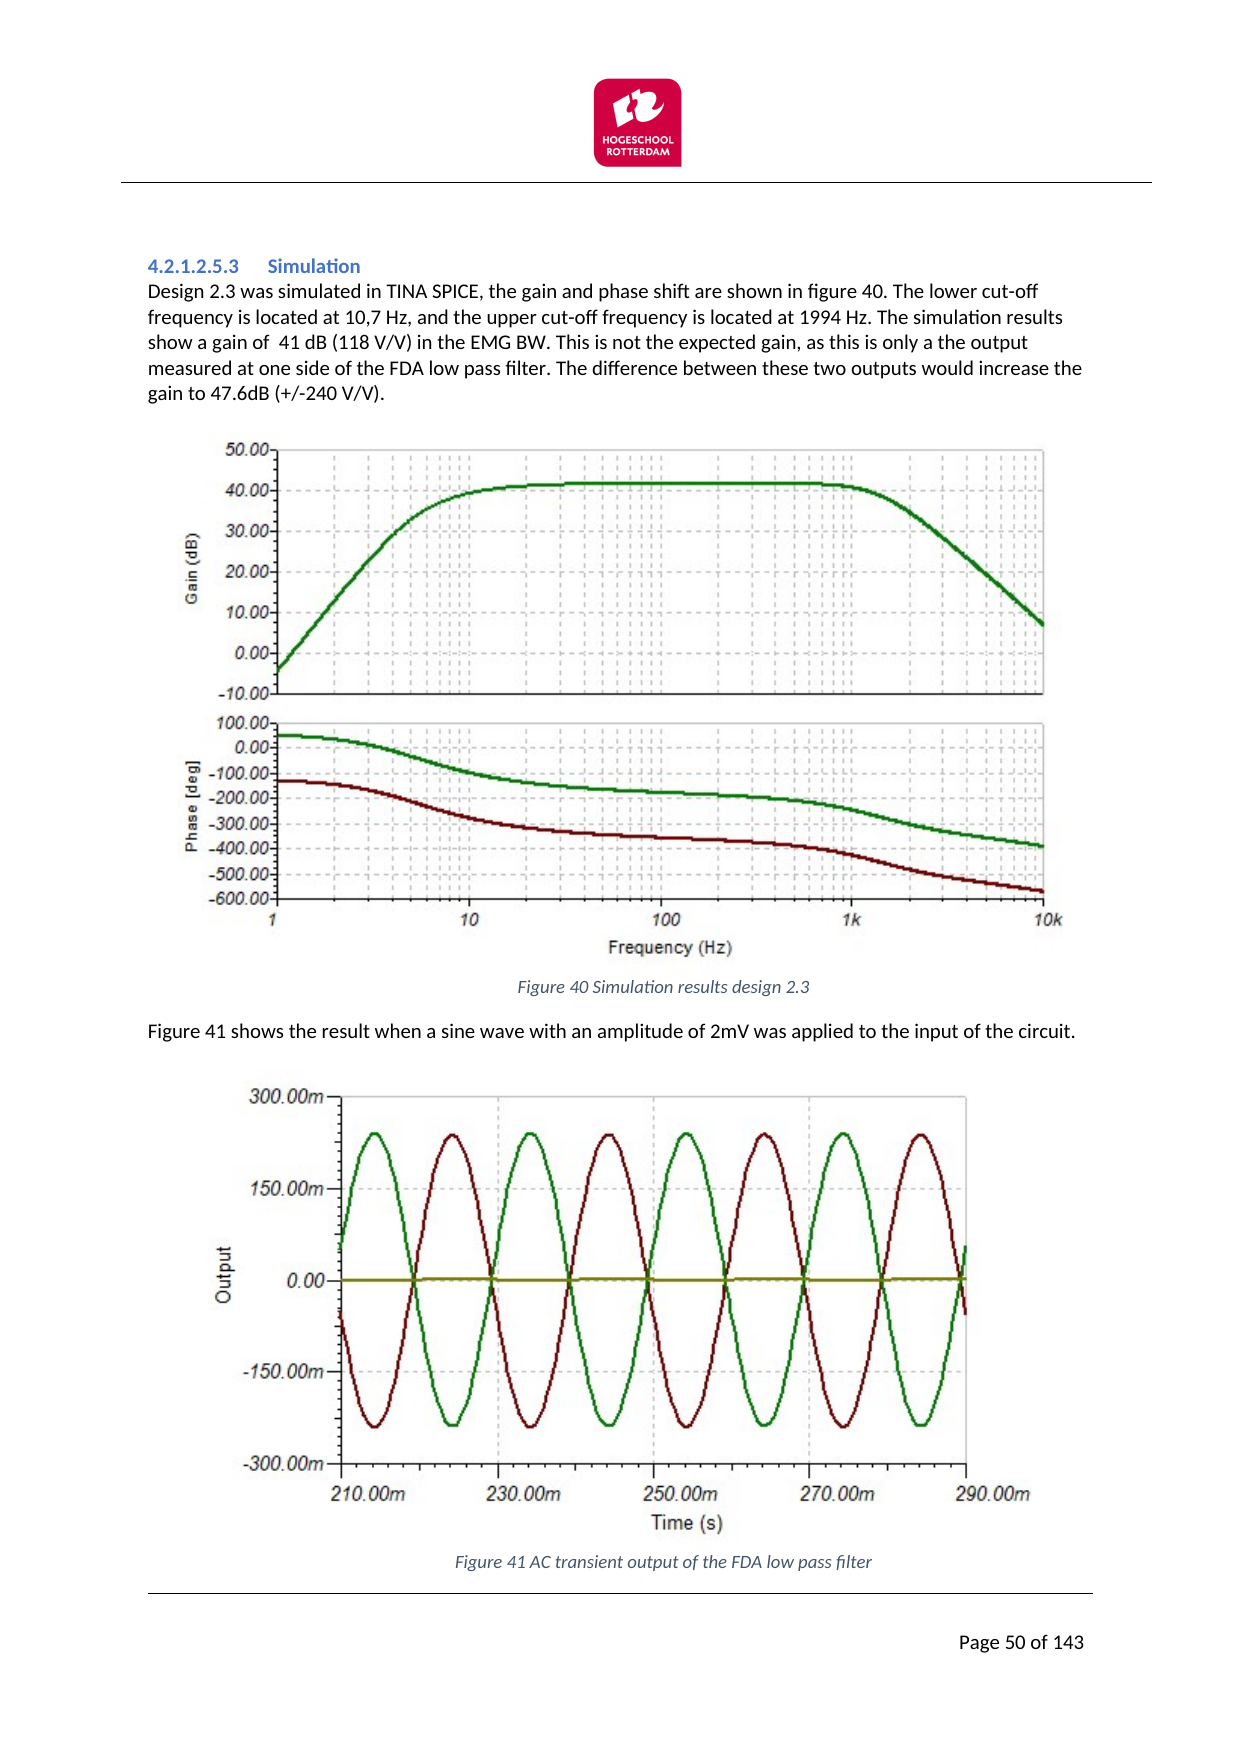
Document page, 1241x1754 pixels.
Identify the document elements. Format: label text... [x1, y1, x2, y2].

picture [177, 431, 1064, 975]
text Design 2.3 was simulated in TINA SPICE, the gain and phase shift are shown in figure 40. The lower cut-off frequency is located at 10,7 Hz, and the upper cut-off frequency is located at 1994 Hz. The simulation results show a gain of 41 dB (118 V/V) in the EMG BW. This is not the expected gain, as this is only a the output measured at one side of the FDA low pass filter. The difference between these two outputs would increase the gain to 47.6dB (+/-240 V/V). [148, 278, 1093, 406]
picture [208, 1069, 1032, 1551]
picture [590, 73, 685, 173]
text Figure 40 Simulation results design 2.3 [236, 975, 1093, 998]
subtitle Simulation [148, 253, 1093, 278]
text Figure 41 shows the result when a sine wave with an amplitude of 2mV was applied to the input of the circuit. [148, 1018, 1093, 1044]
text Figure 41 AC transient output of the FDA low pass filter [236, 1551, 1093, 1573]
